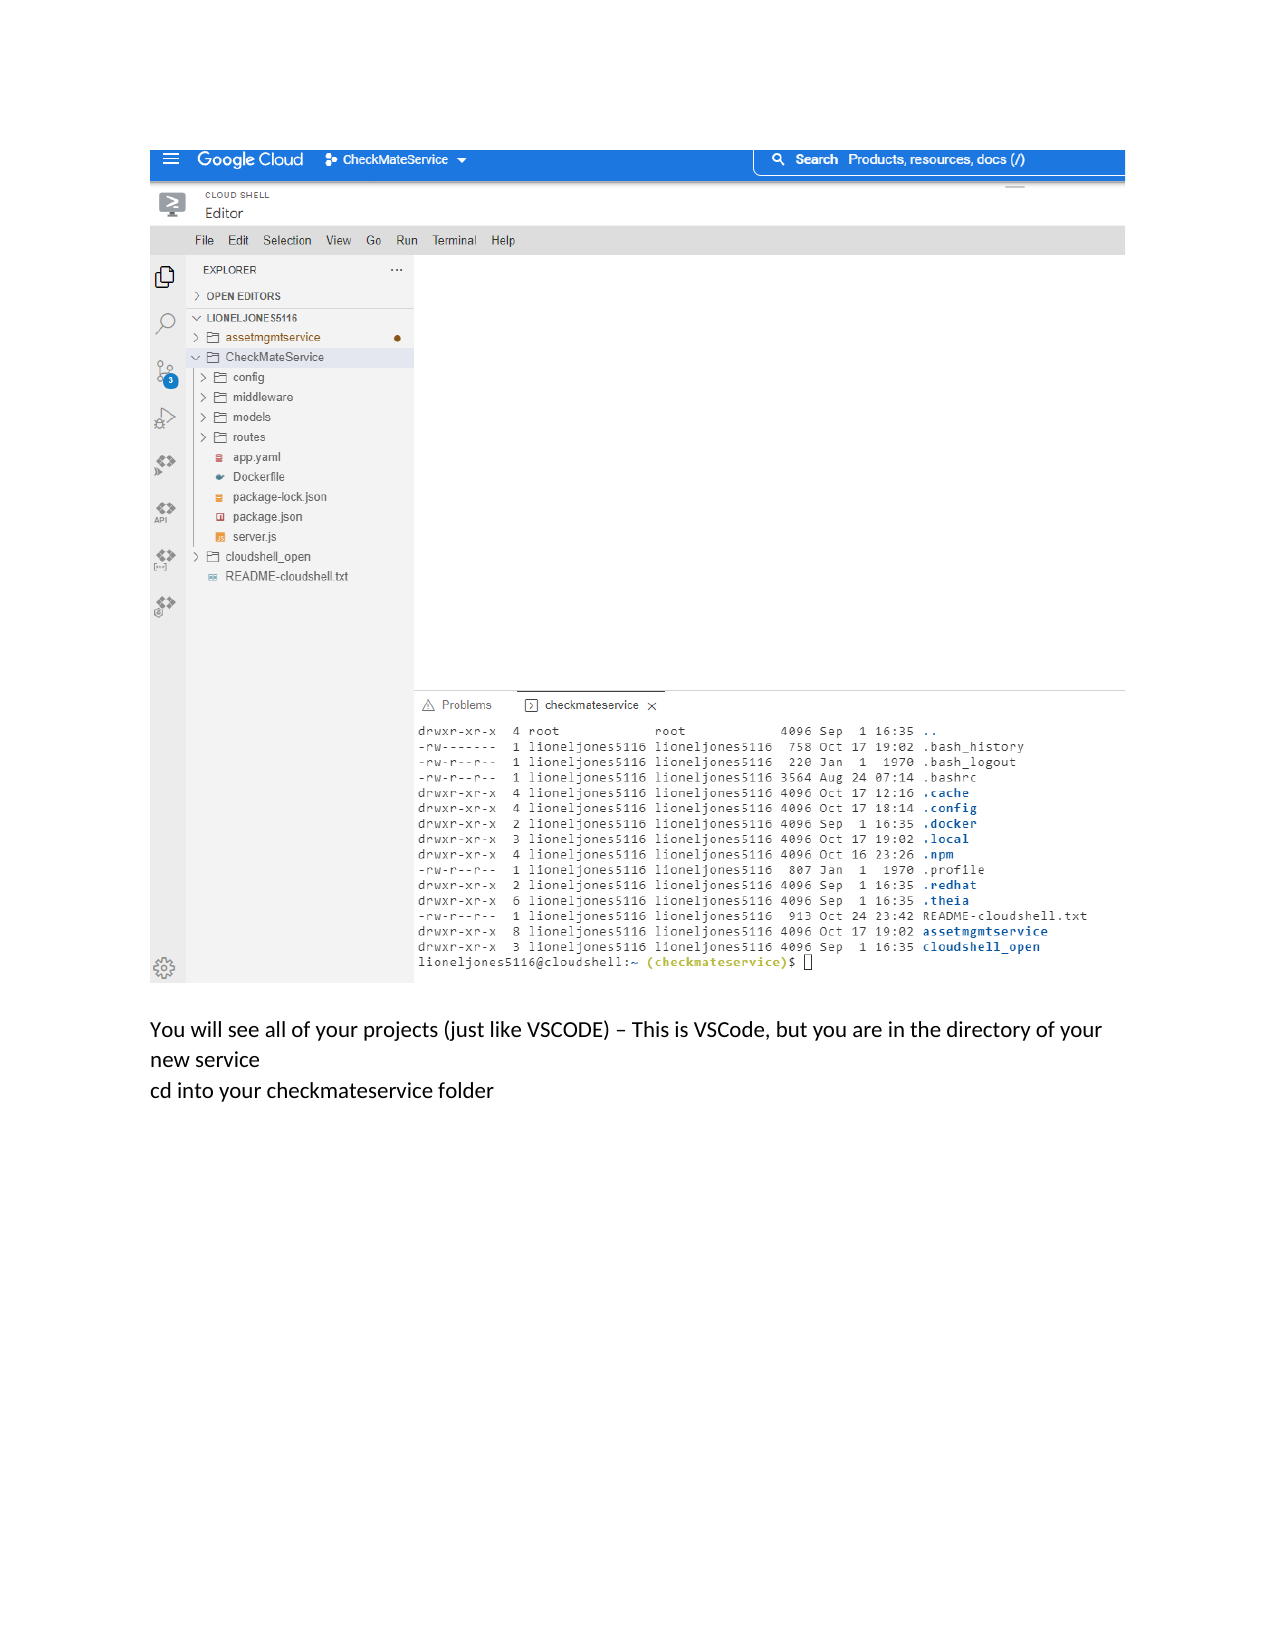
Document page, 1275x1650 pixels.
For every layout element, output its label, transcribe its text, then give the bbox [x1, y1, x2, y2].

picture [150, 150, 1125, 983]
text I logged into google cloud and created a new project When I finished I was in the new project context of checkmate service I t hen selected AppEngine from the burger menu at the top right When my app was created, I went to the shell And did a gcloud init This made sure that I was in the correct path for the files that I would be pulling down from github. If you notice with this new application, you do not see any of the files from the assetmgmt2022 service. That’s why you have to create a new project, go to App engine, create a new app and then re-initialize Next I am going to clone my repo git clone https://github.com/lionel5116/CheckMateService.git You will see all of your projects (just like VSCODE) – This is VSCode, but you are in the directory of your new service cd into your checkmateservice folder [150, 983, 1125, 1104]
